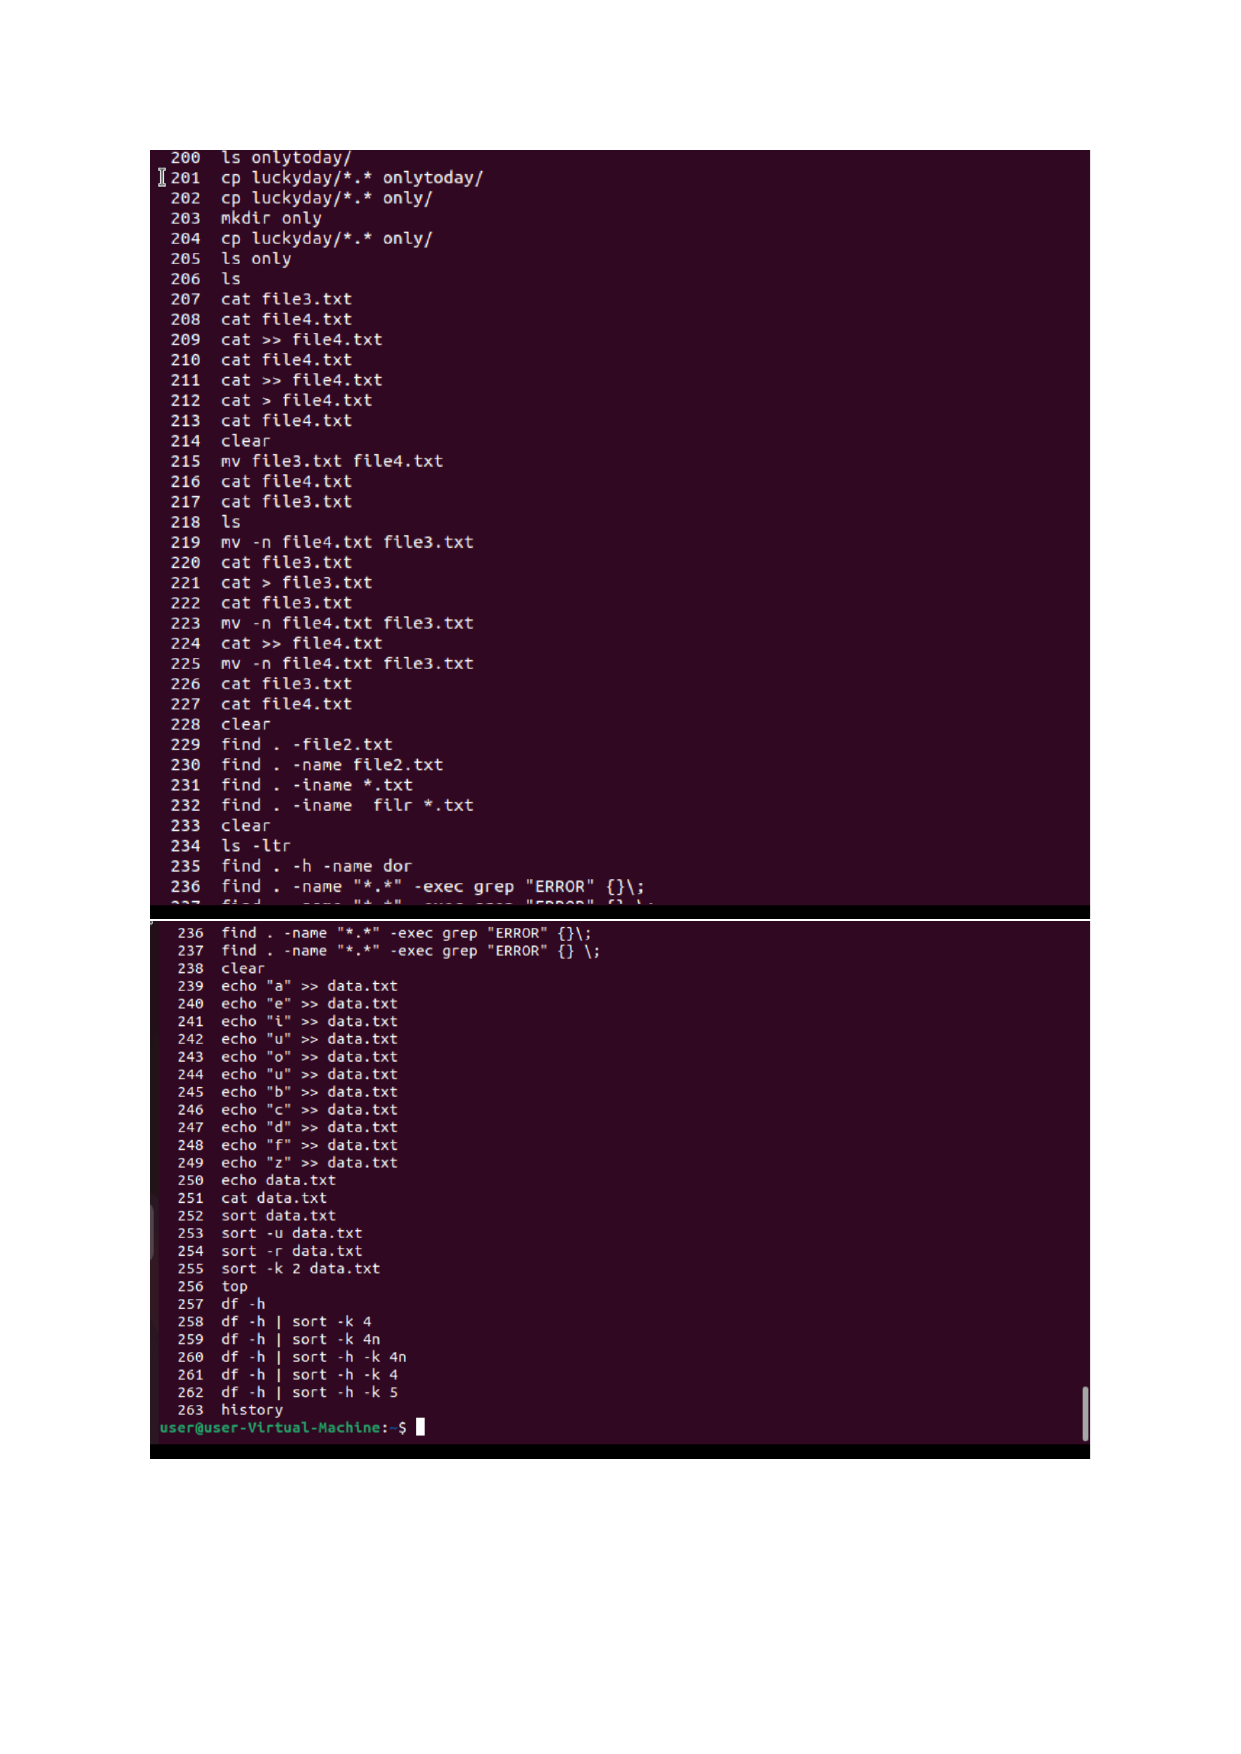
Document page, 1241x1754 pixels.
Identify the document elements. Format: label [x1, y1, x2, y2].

picture [150, 150, 1091, 919]
picture [150, 921, 1091, 1459]
